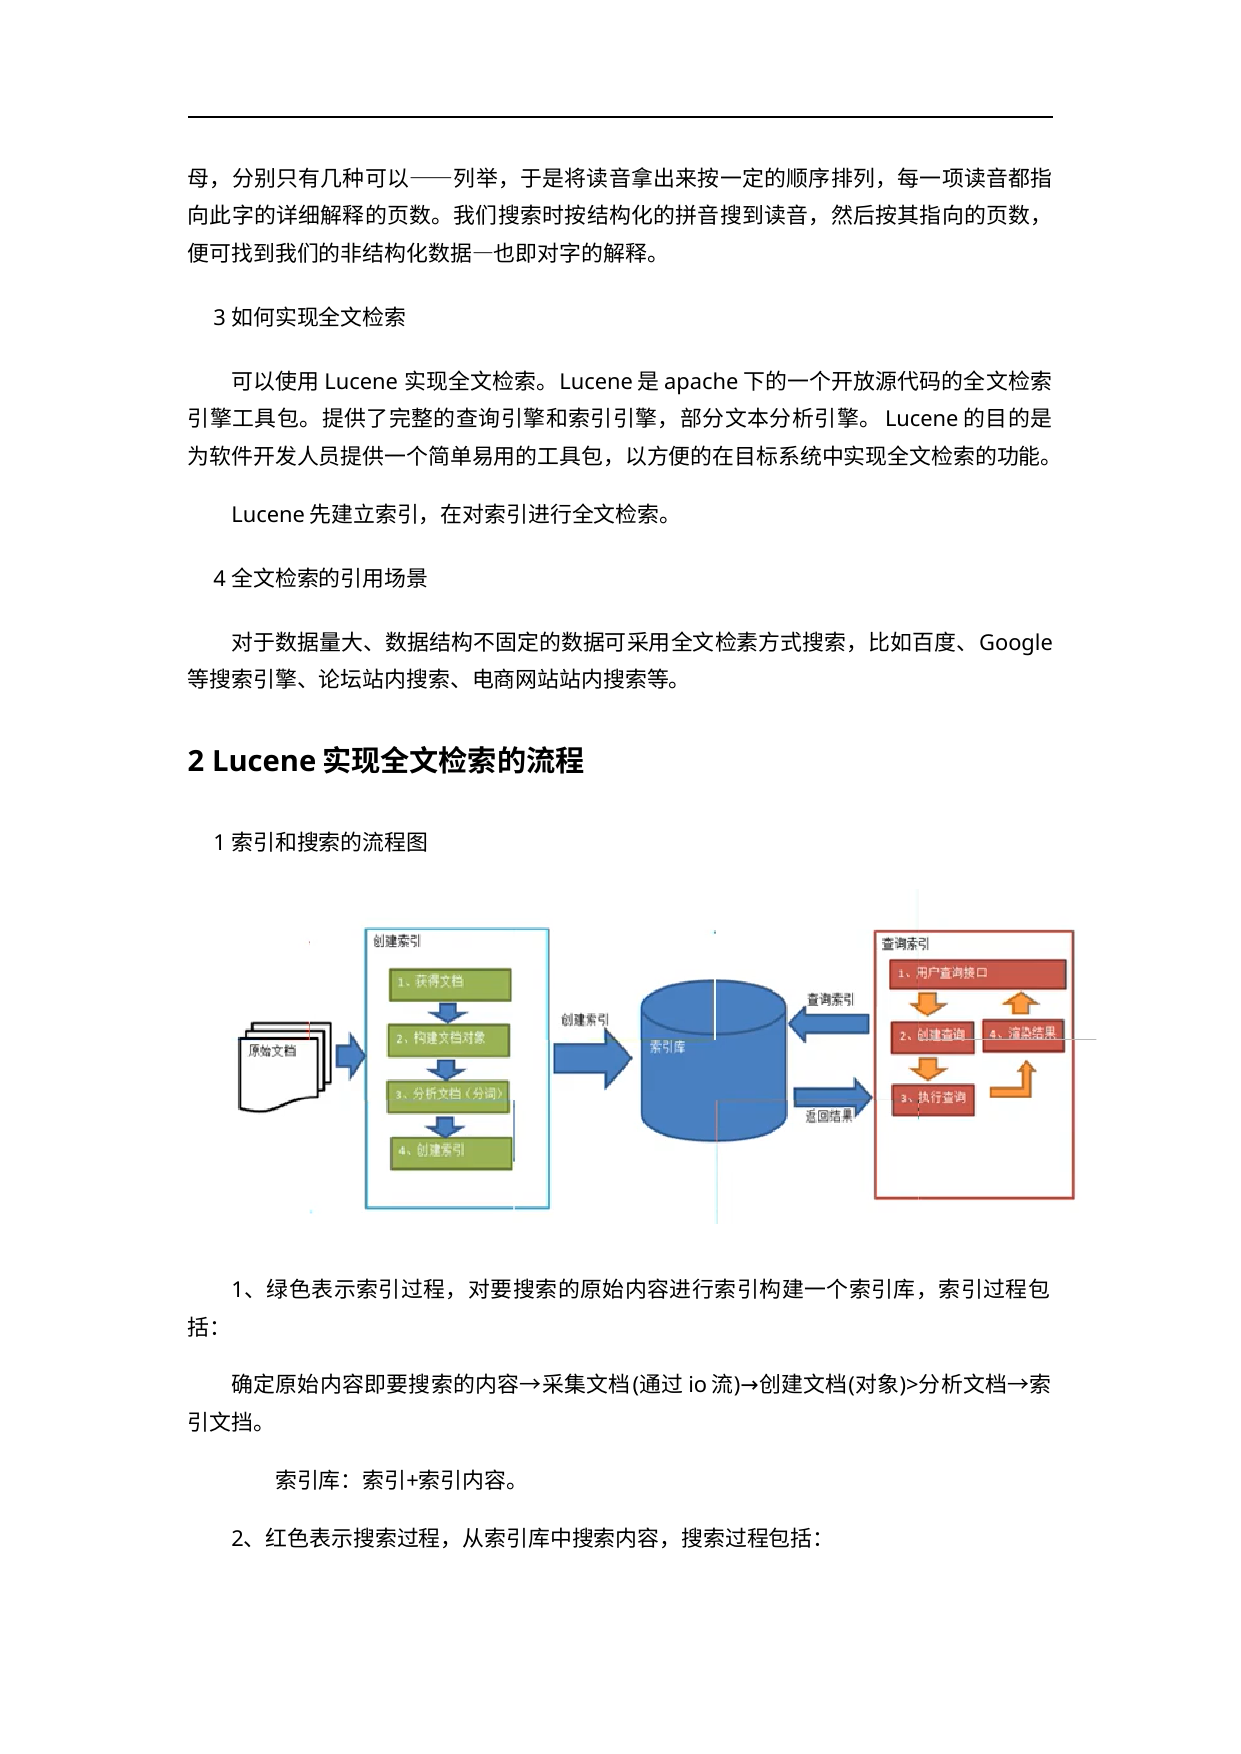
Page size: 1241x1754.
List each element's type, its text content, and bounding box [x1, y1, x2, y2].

text 可以使用Lucene 实现全文检索。Lucene是apache下的一个开放源代码的全文检索引擎工具包。提供了完整的查询引擎和索引引擎，部分文本分析引擎。Lucene的目的是为软件开发人员提供一个简单易用的工具包，以方便的在目标系统中实现全文检索的功能。 [187, 364, 1053, 471]
text Lucene先建立索引，在对索引进行全文检索。 [187, 496, 1053, 529]
subtitle Lucene实现全文检索的流程 [187, 726, 1053, 791]
text 对于数据量大、数据结构不固定的数据可采用全文检素方式搜索，比如百度、Google 等搜索引擎、论坛站内搜索、电商网站站内搜索等。 [187, 625, 1053, 694]
subtitle 如何实现全文检索 [187, 299, 1053, 332]
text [187, 161, 1053, 268]
text 1、绿色表示索引过程，对要搜索的原始内容进行索引构建一个索引库，索引过程包括： [187, 1272, 1053, 1342]
text 2、红色表示搜索过程，从索引库中搜索内容，搜索过程包括： [187, 1520, 1053, 1553]
text 索引库：索引+索引内容。 [187, 1462, 1053, 1495]
text 确定原始内容即要搜索的内容→采集文档(通过io流)→创建文档(对象)>分析文档→索引文挡。 [187, 1367, 1053, 1437]
subtitle 索引和搜索的流程图 [187, 825, 1053, 857]
picture [231, 889, 1097, 1224]
subtitle 全文检索的引用场景 [187, 561, 1053, 593]
